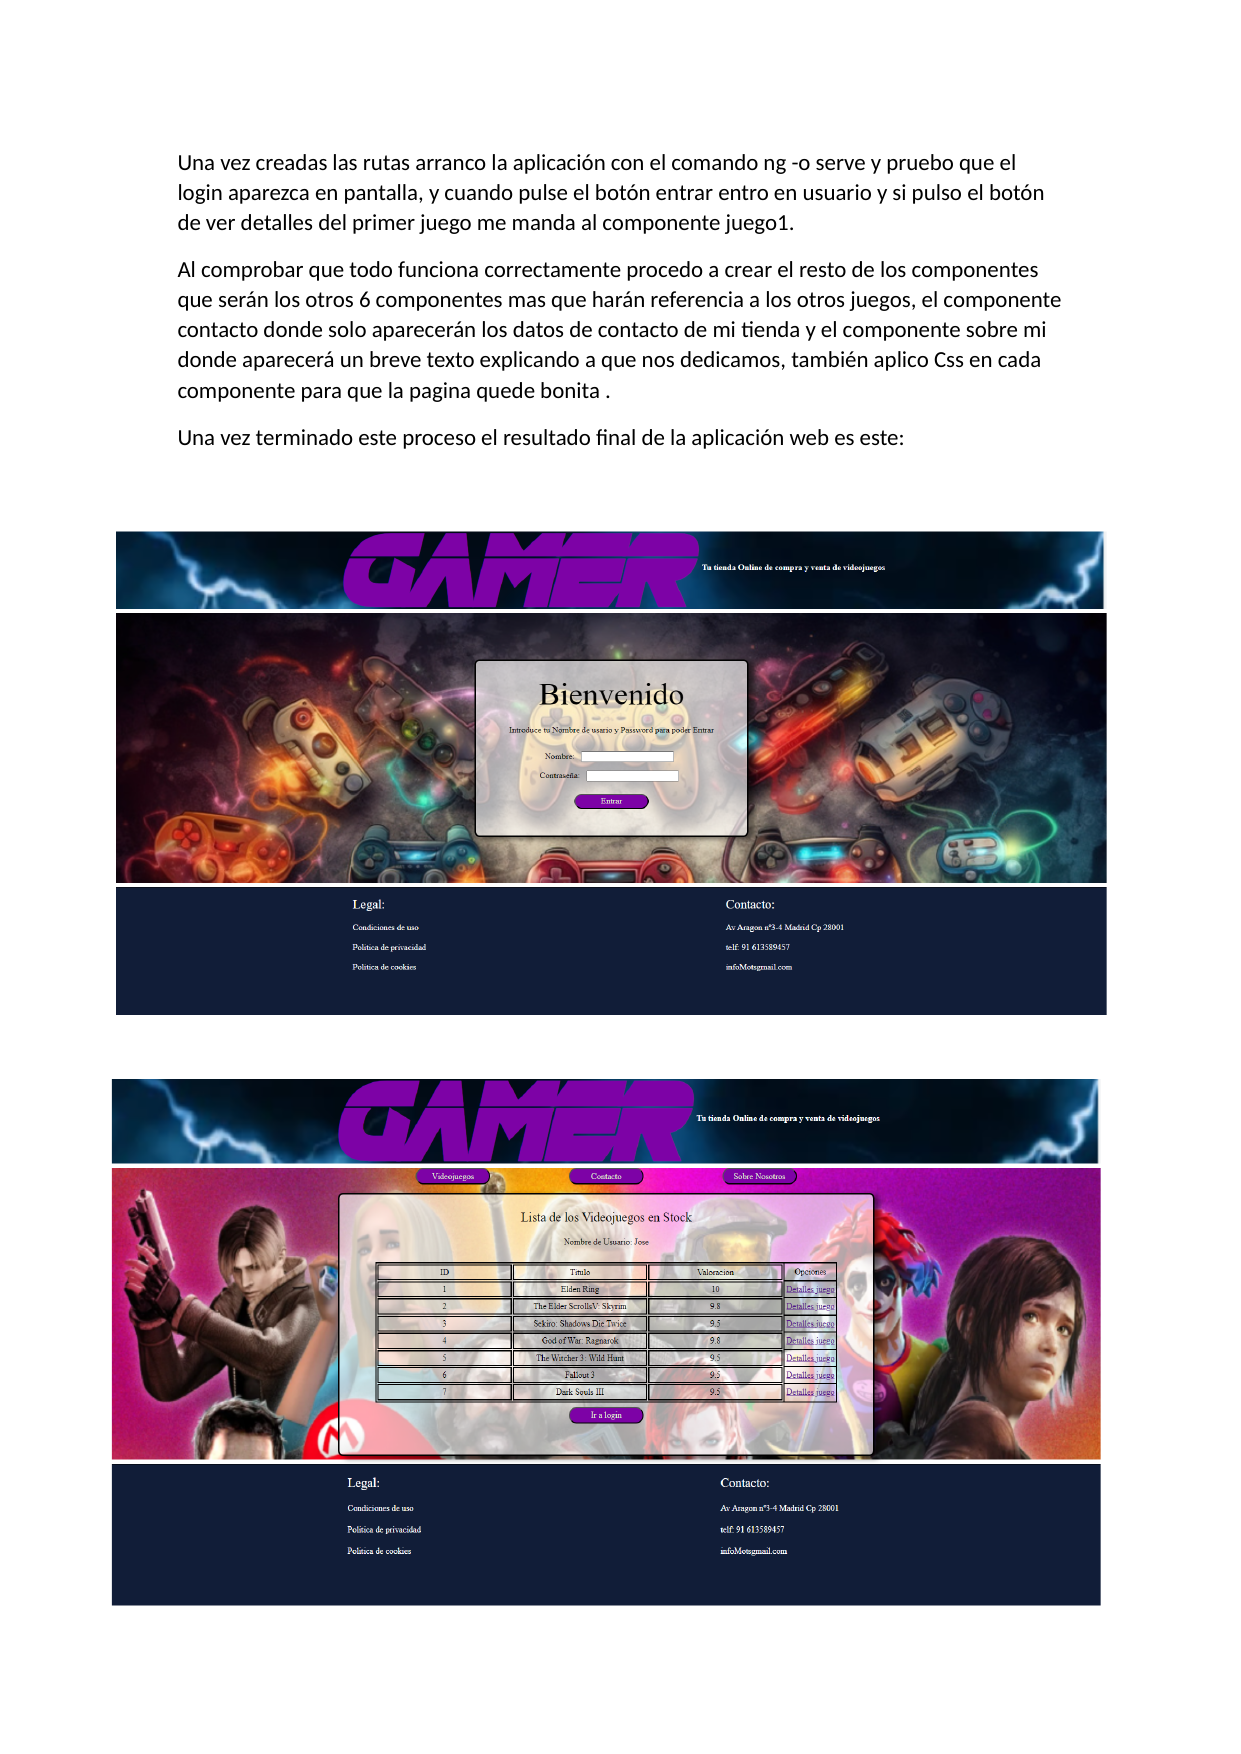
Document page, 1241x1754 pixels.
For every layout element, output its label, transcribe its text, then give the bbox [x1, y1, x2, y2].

picture [111, 1078, 1101, 1606]
text Al comprobar que todo funciona correctamente procedo a crear el resto de los componentes que serán los otros 6 componentes mas que harán referencia a los otros juegos, el componente contacto donde solo aparecerán los datos de contacto de mi tienda y el componente sobre mi donde aparecerá un breve texto explicando a que nos dedicamos, también aplico Css en cada componente para que la pagina quede bonita . [177, 255, 1063, 404]
text Una vez creadas las rutas arranco la aplicación con el comando ng -o serve y pruebo que el login aparezca en pantalla, y cuando pulse el botón entrar entro en usuario y si pulso el botón de ver detalles del primer juego me manda al componente juego1. [177, 148, 1063, 236]
text Una vez terminado este proceso el resultado final de la aplicación web es este: [177, 423, 1063, 451]
picture [116, 530, 1107, 1015]
